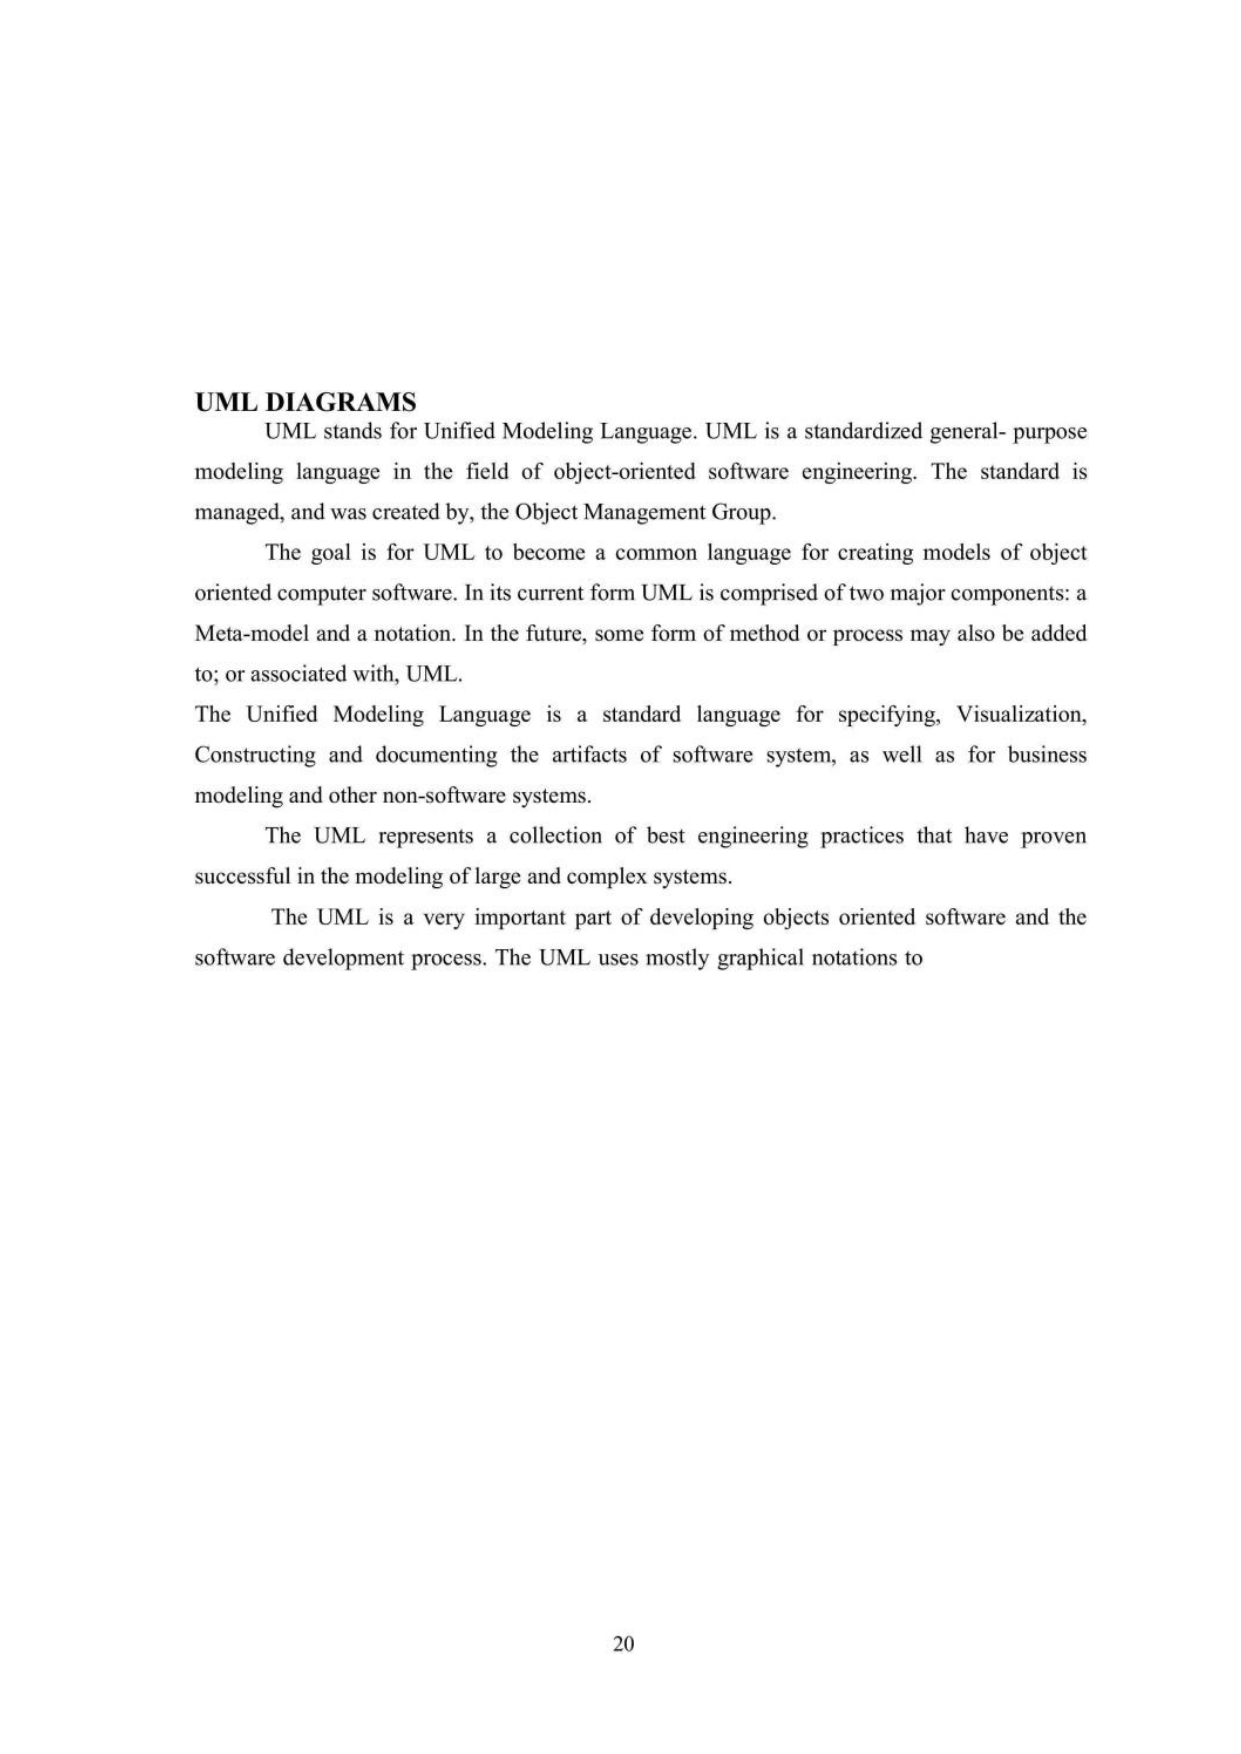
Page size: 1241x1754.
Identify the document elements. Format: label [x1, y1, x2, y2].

picture [193, 390, 1089, 1654]
